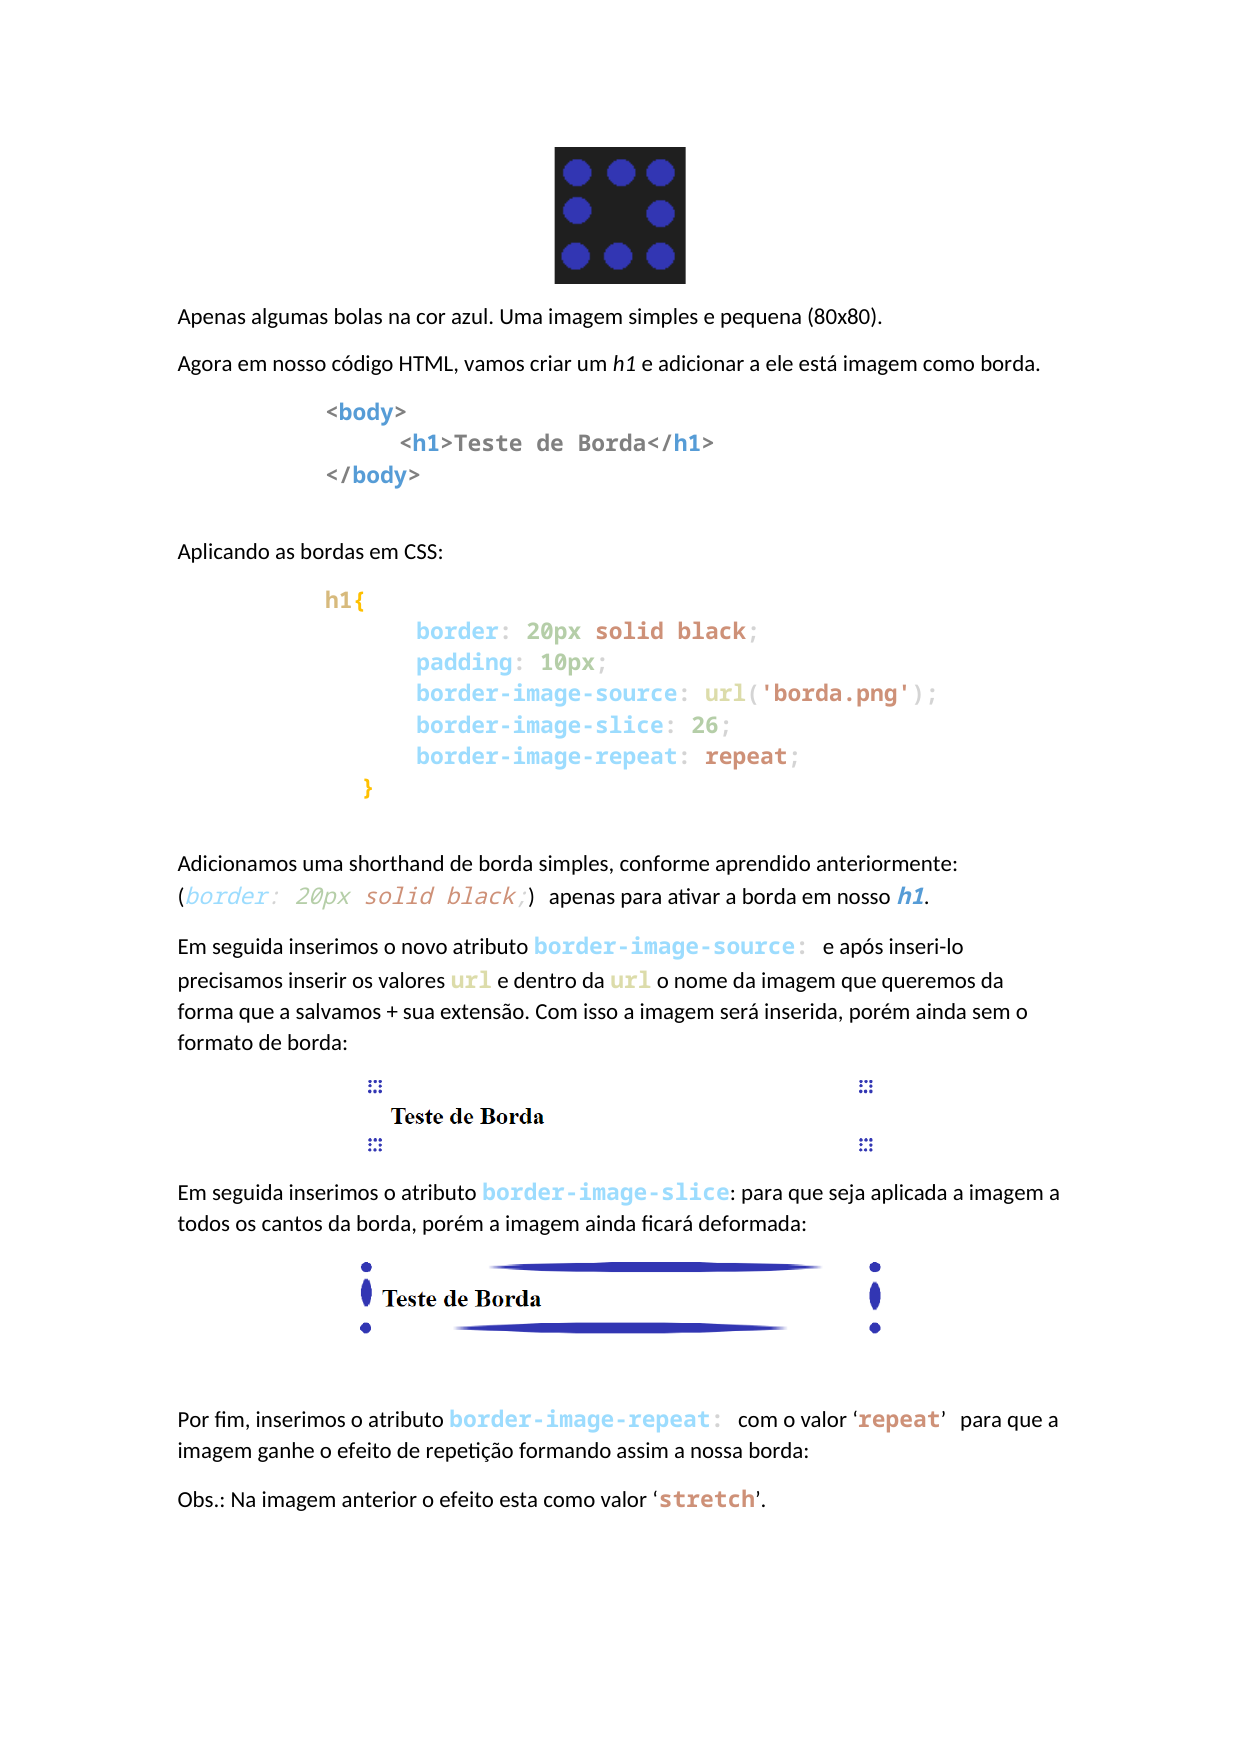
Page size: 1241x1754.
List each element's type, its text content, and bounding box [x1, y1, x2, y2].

text </body> [251, 459, 1063, 490]
text Obs.: Na imagem anterior o efeito esta como valor ‘stretch’. [177, 1483, 1063, 1514]
picture [356, 1256, 884, 1338]
text Aplicando as bordas em CSS: [177, 537, 1063, 565]
text Agora em nosso código HTML, vamos criar um h1 e adicionar a ele está imagem como borda. [177, 349, 1063, 377]
text Em seguida inserimos o novo atributo border-image-source: e após inseri-lo precisamos inserir os valores url e dentro da url o nome da imagem que queremos da forma que a salvamos + sua extensão. Com isso a imagem será inserida, porém ainda sem o formato de borda: [177, 930, 1063, 1056]
text <h1>Teste de Borda</h1> [251, 427, 1063, 459]
text <body> [251, 396, 1063, 427]
text Em seguida inserimos o atributo border-image-slice: para que seja aplicada a imagem a todos os cantos da borda, porém a imagem ainda ficará deformada: [177, 1176, 1063, 1237]
text h1{ [251, 584, 1063, 615]
text padding: 10px; [251, 646, 1063, 677]
text Apenas algumas bolas na cor azul. Uma imagem simples e pequena (80x80). [177, 302, 1063, 330]
text border: 20px solid black; [251, 615, 1063, 646]
text } [251, 771, 1063, 802]
picture [364, 1074, 876, 1157]
picture [554, 147, 686, 284]
text border-image-slice: 26; [251, 709, 1063, 740]
text border-image-source: url('borda.png'); [251, 677, 1063, 709]
text Por fim, inserimos o atributo border-image-repeat: com o valor ‘repeat’ para que a imagem ganhe o efeito de repetição formando assim a nossa borda: [177, 1403, 1063, 1464]
text Adicionamos uma shorthand de borda simples, conforme aprendido anteriormente: (border: 20px solid black;) apenas para ativar a borda em nosso h1. [177, 849, 1063, 911]
text border-image-repeat: repeat; [251, 740, 1063, 771]
